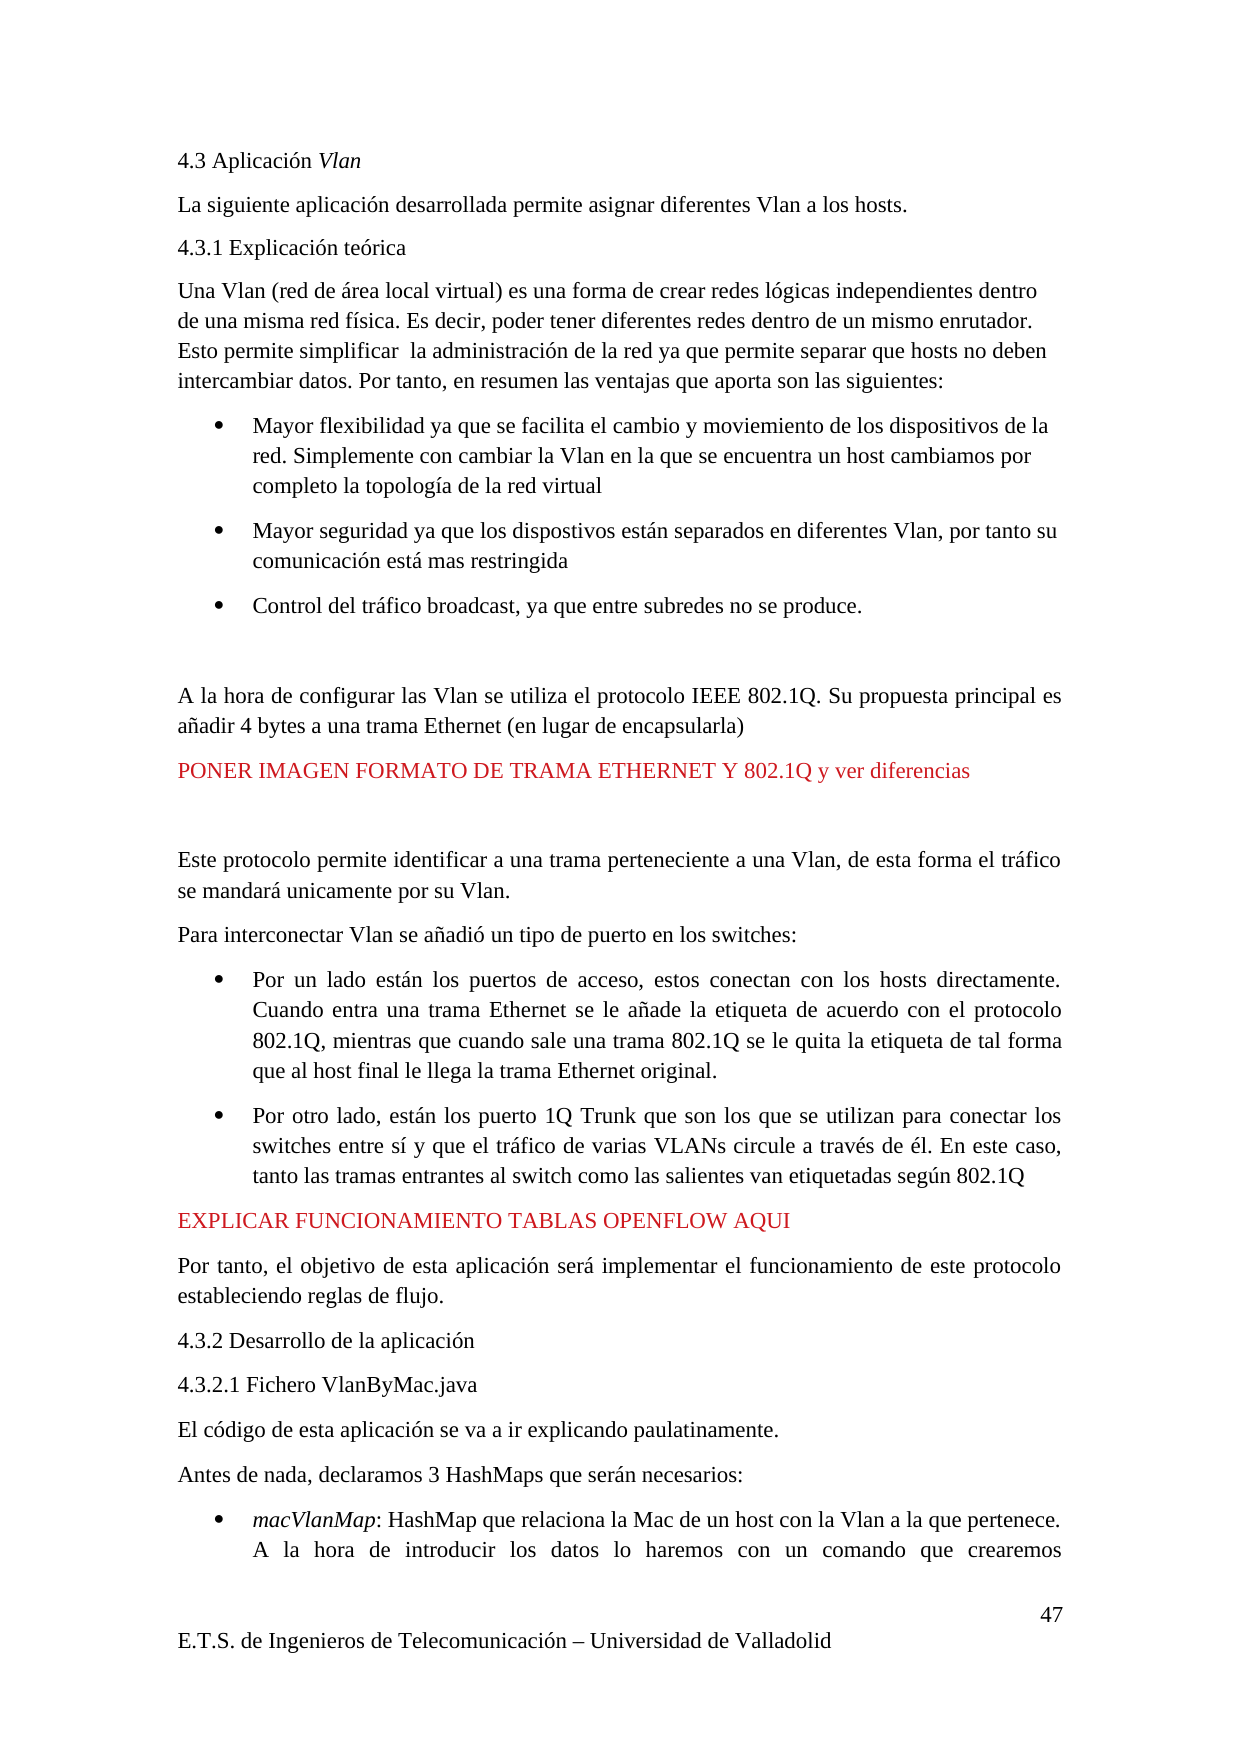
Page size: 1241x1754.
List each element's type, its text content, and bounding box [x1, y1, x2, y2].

list Por un lado están los puertos de acceso, estos conectan con los hosts directamente. Cuando entra una trama Ethernet se le añade la etiqueta de acuerdo con el protocolo 802.1Q, mientras que cuando sale una trama 802.1Q se le quita la etiqueta de tal forma que al host final le llega la trama Ethernet original. [215, 966, 1063, 1083]
text 4.3.2 Desarrollo de la aplicación [177, 1327, 1063, 1353]
text Para interconectar Vlan se añadió un tipo de puerto en los switches: [177, 921, 1063, 948]
text Por tanto, el objetivo de esta aplicación será implementar el funcionamiento de este protocolo estableciendo reglas de flujo. [177, 1252, 1063, 1308]
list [215, 1506, 1063, 1562]
text 4.3.1 Explicación teórica [177, 234, 1063, 260]
text Este protocolo permite identificar a una trama perteneciente a una Vlan, de esta forma el tráfico se mandará unicamente por su Vlan. [177, 846, 1063, 903]
list Control del tráfico broadcast, ya que entre subredes no se produce. [215, 592, 1063, 619]
list Mayor seguridad ya que los dispostivos están separados en diferentes Vlan, por tanto su comunicación está mas restringida [215, 517, 1063, 574]
text 4.3.2.1 Fichero VlanByMac.java [177, 1371, 1063, 1398]
text A la hora de configurar las Vlan se utiliza el protocolo IEEE 802.1Q. Su propuesta principal es añadir 4 bytes a una trama Ethernet (en lugar de encapsularla) [177, 682, 1063, 738]
text Una Vlan (red de área local virtual) es una forma de crear redes lógicas independientes dentro de una misma red física. Es decir, poder tener diferentes redes dentro de un mismo enrutador. Esto permite simplificar la administración de la red ya que permite separar que hosts no deben intercambiar datos. Por tanto, en resumen las ventajas que aporta son las siguientes: [177, 277, 1063, 394]
text La siguiente aplicación desarrollada permite asignar diferentes Vlan a los hosts. [177, 191, 1063, 217]
text Antes de nada, declaramos 3 HashMaps que serán necesarios: [177, 1461, 1063, 1487]
list Por otro lado, están los puerto 1Q Trunk que son los que se utilizan para conectar los switches entre sí y que el tráfico de varias VLANs circule a través de él. En este caso, tanto las tramas entrantes al switch como las salientes van etiquetadas según 802.1Q [215, 1102, 1063, 1188]
text EXPLICAR FUNCIONAMIENTO TABLAS OPENFLOW AQUI [177, 1207, 1063, 1233]
list Mayor flexibilidad ya que se facilita el cambio y moviemiento de los dispositivos de la red. Simplemente con cambiar la Vlan en la que se encuentra un host cambiamos por completo la topología de la red virtual [215, 412, 1063, 499]
text El código de esta aplicación se va a ir explicando paulatinamente. [177, 1416, 1063, 1443]
text PONER IMAGEN FORMATO DE TRAMA ETHERNET Y 802.1Q y ver diferencias [177, 757, 1063, 783]
text 4.3 Aplicación Vlan [177, 148, 1063, 174]
